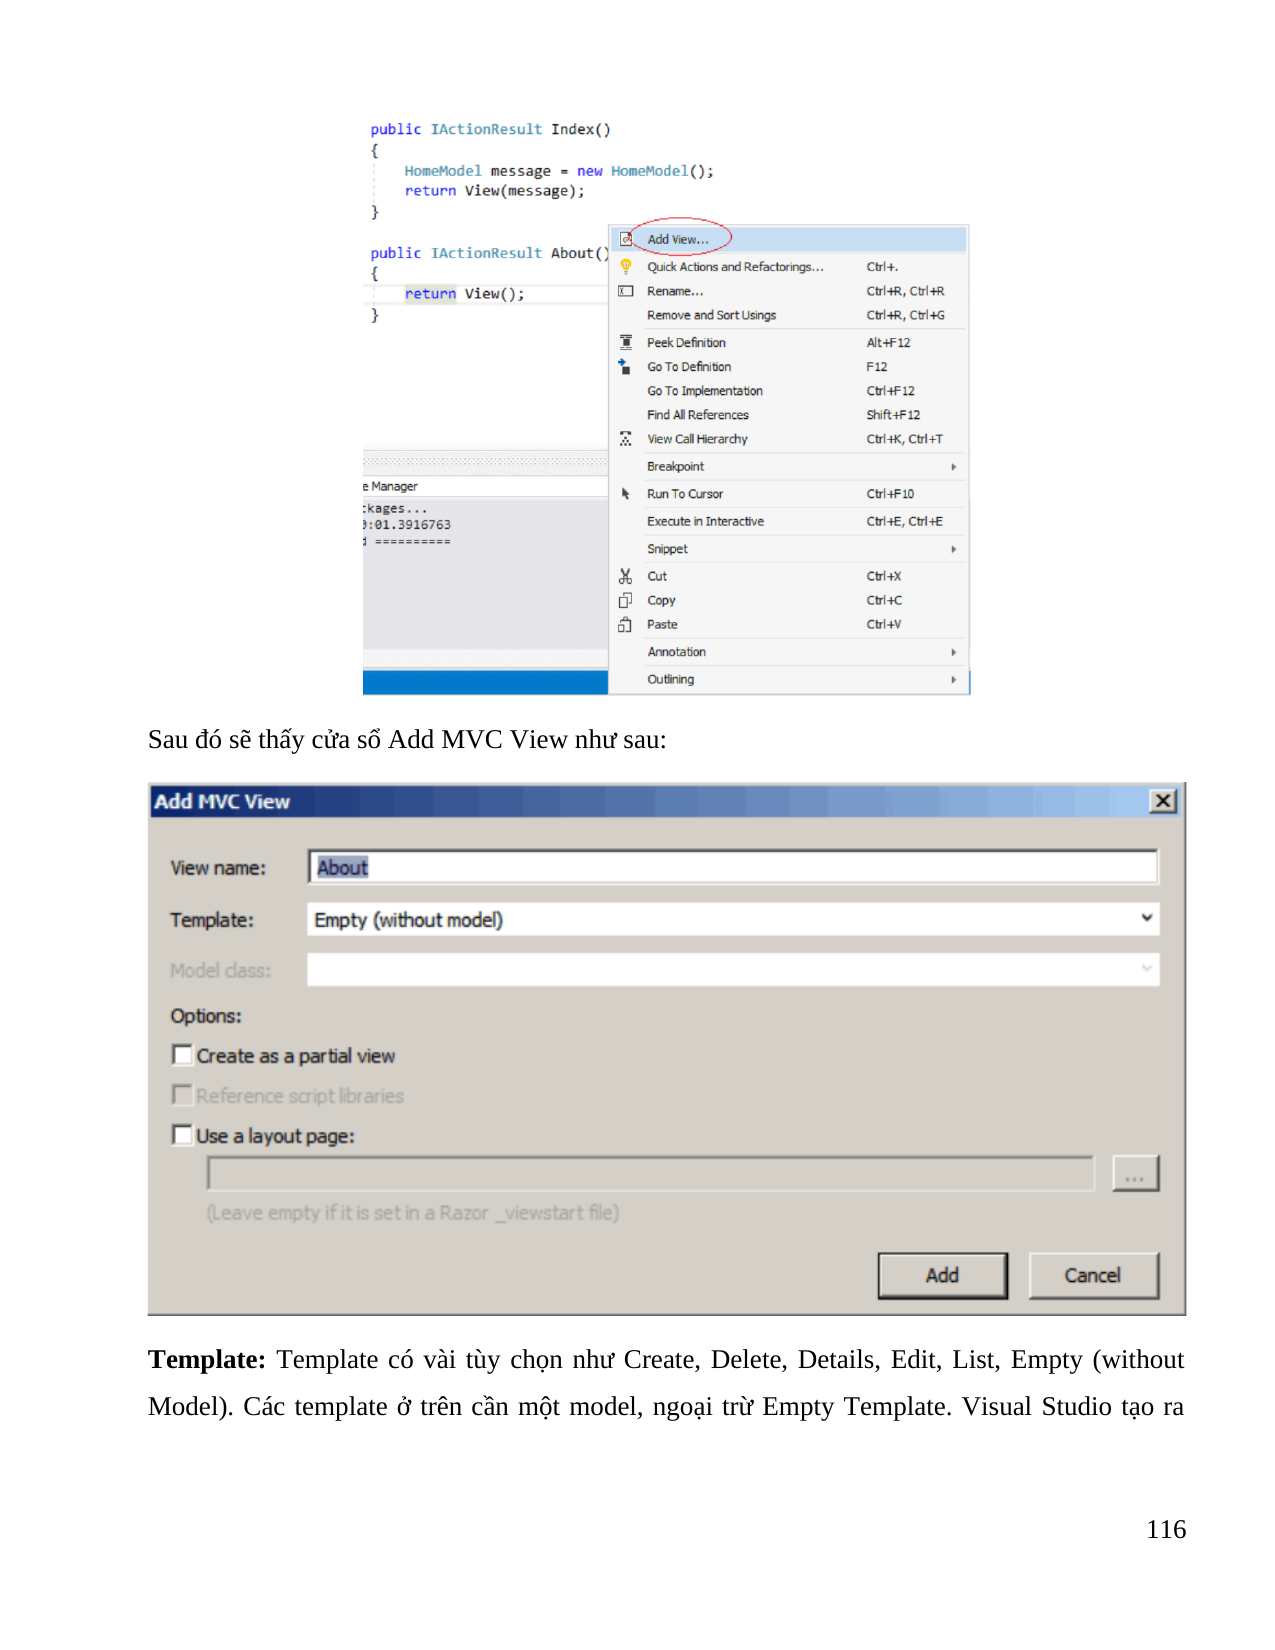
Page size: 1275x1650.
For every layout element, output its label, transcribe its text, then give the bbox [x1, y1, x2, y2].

picture [147, 782, 1187, 1316]
picture [363, 118, 971, 696]
text Sau đó sẽ thấy cửa sổ Add MVC View như sau: [148, 723, 1186, 754]
